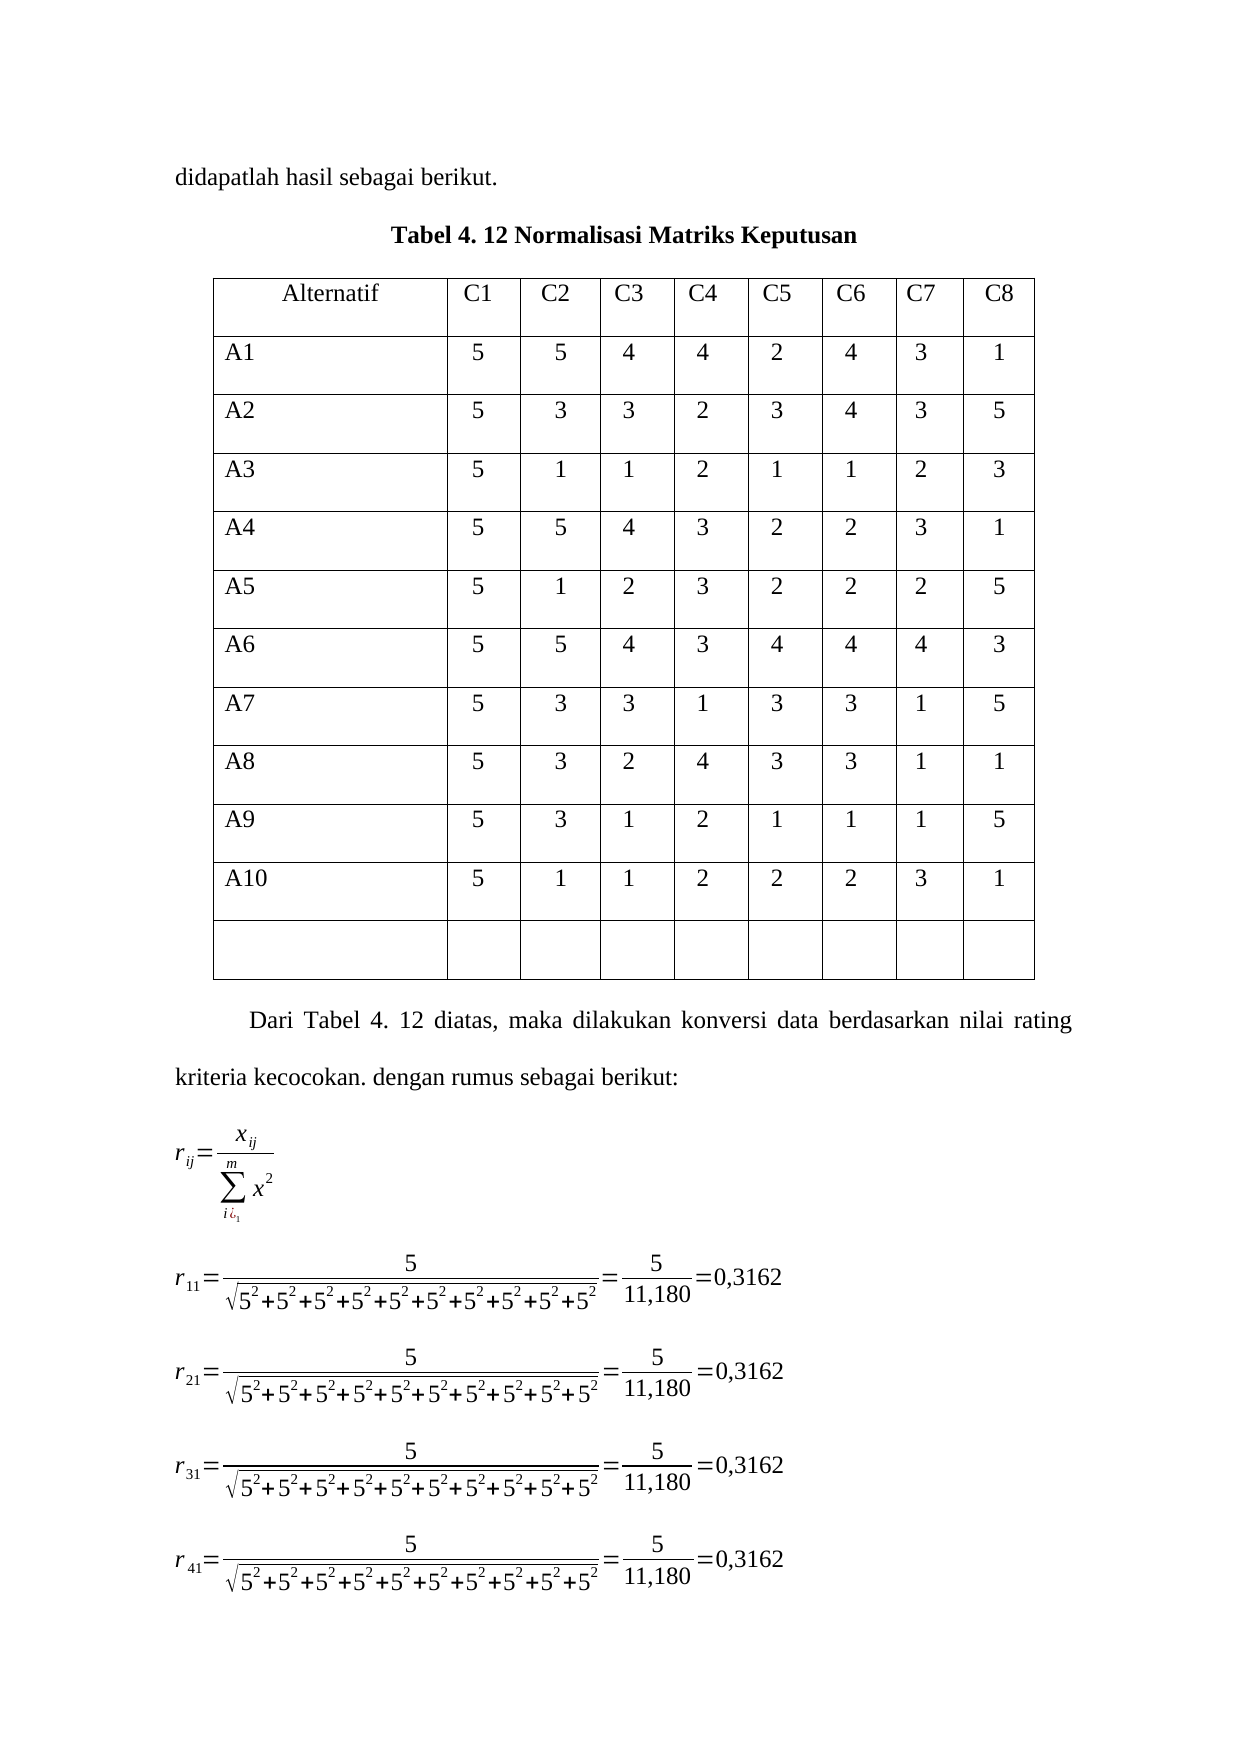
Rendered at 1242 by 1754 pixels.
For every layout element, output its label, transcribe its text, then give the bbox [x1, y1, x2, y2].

table_cell 5 [964, 688, 1034, 745]
table_cell 2 [601, 746, 674, 803]
table_cell [749, 921, 822, 979]
table_cell 5 [448, 863, 520, 920]
table_cell A8 [214, 746, 447, 803]
table_cell 1 [964, 337, 1034, 394]
table_cell 5 [964, 805, 1034, 862]
table_cell A9 [214, 805, 447, 862]
table_cell [964, 921, 1034, 979]
table_cell 5 [448, 512, 520, 570]
table_cell 1 [964, 746, 1034, 803]
table_cell 3 [897, 863, 963, 920]
table_header C2 [521, 279, 600, 336]
table_cell 3 [675, 629, 748, 687]
table_cell 5 [521, 337, 600, 394]
table_cell 2 [749, 512, 822, 570]
table_cell 4 [897, 629, 963, 687]
table_cell 1 [601, 454, 674, 511]
table_cell [823, 921, 896, 979]
table_cell 3 [897, 512, 963, 570]
table_cell 3 [749, 746, 822, 803]
table_cell [521, 921, 600, 979]
table_cell 2 [749, 863, 822, 920]
table_cell 1 [749, 454, 822, 511]
table_cell 2 [749, 337, 822, 394]
table_cell 3 [601, 688, 674, 745]
table_cell 4 [749, 629, 822, 687]
table_cell 3 [897, 395, 963, 453]
table_cell 3 [749, 395, 822, 453]
table_cell 1 [897, 746, 963, 803]
table_cell 2 [823, 512, 896, 570]
table_cell 4 [675, 746, 748, 803]
table_cell 5 [448, 395, 520, 453]
table_cell 3 [601, 395, 674, 453]
table_cell A4 [214, 512, 447, 570]
table_cell 4 [601, 512, 674, 570]
table_cell 5 [448, 337, 520, 394]
table_cell 5 [448, 746, 520, 803]
table_cell 5 [448, 571, 520, 628]
table_cell 3 [964, 629, 1034, 687]
table_cell 3 [521, 805, 600, 862]
table_cell 5 [448, 454, 520, 511]
table_cell 1 [823, 454, 896, 511]
table_cell 4 [823, 629, 896, 687]
table_cell 4 [601, 629, 674, 687]
table_header C7 [897, 279, 963, 336]
table_cell [897, 921, 963, 979]
table_cell 1 [749, 805, 822, 862]
table_cell A2 [214, 395, 447, 453]
table_cell 3 [823, 688, 896, 745]
table_header C8 [964, 279, 1034, 336]
table_cell 2 [749, 571, 822, 628]
table_cell 5 [964, 395, 1034, 453]
table_cell 5 [521, 512, 600, 570]
table_cell 4 [675, 337, 748, 394]
table_header C1 [448, 279, 520, 336]
table_header C3 [601, 279, 674, 336]
table_header C4 [675, 279, 748, 336]
table_cell [675, 921, 748, 979]
table_cell 3 [675, 512, 748, 570]
table_cell A3 [214, 454, 447, 511]
table_cell A5 [214, 571, 447, 628]
table_cell 1 [675, 688, 748, 745]
table_cell [214, 921, 447, 979]
table_cell 4 [823, 337, 896, 394]
table_cell 5 [448, 629, 520, 687]
table_cell 2 [897, 571, 963, 628]
table_cell 5 [448, 688, 520, 745]
table_cell 1 [601, 805, 674, 862]
table_cell 3 [521, 395, 600, 453]
table_cell 1 [521, 863, 600, 920]
table_header C6 [823, 279, 896, 336]
table_cell A6 [214, 629, 447, 687]
table_cell 5 [964, 571, 1034, 628]
table_cell 2 [675, 454, 748, 511]
table_cell 2 [675, 805, 748, 862]
table_cell 3 [897, 337, 963, 394]
table_cell 3 [521, 746, 600, 803]
table_cell 1 [521, 454, 600, 511]
table_cell 2 [675, 863, 748, 920]
table_cell 4 [601, 337, 674, 394]
table_cell 4 [823, 395, 896, 453]
table_cell 1 [601, 863, 674, 920]
table_cell 3 [749, 688, 822, 745]
table_cell 1 [964, 512, 1034, 570]
table_header C5 [749, 279, 822, 336]
table_cell [601, 921, 674, 979]
table_cell 1 [823, 805, 896, 862]
table_cell A7 [214, 688, 447, 745]
table_cell 5 [448, 805, 520, 862]
table_header Alternatif [214, 279, 447, 336]
table_cell 1 [897, 688, 963, 745]
table_cell A1 [214, 337, 447, 394]
table_cell 2 [897, 454, 963, 511]
table_cell 2 [675, 395, 748, 453]
table_cell 5 [521, 629, 600, 687]
table_cell A10 [214, 863, 447, 920]
table_cell 3 [823, 746, 896, 803]
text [175, 162, 1073, 191]
table_cell 2 [601, 571, 674, 628]
table_cell 2 [823, 571, 896, 628]
table_cell 1 [897, 805, 963, 862]
table_cell 3 [964, 454, 1034, 511]
table_cell 3 [521, 688, 600, 745]
table_cell [448, 921, 520, 979]
table_cell 1 [964, 863, 1034, 920]
table_cell 1 [521, 571, 600, 628]
table_cell 3 [675, 571, 748, 628]
table_cell 2 [823, 863, 896, 920]
